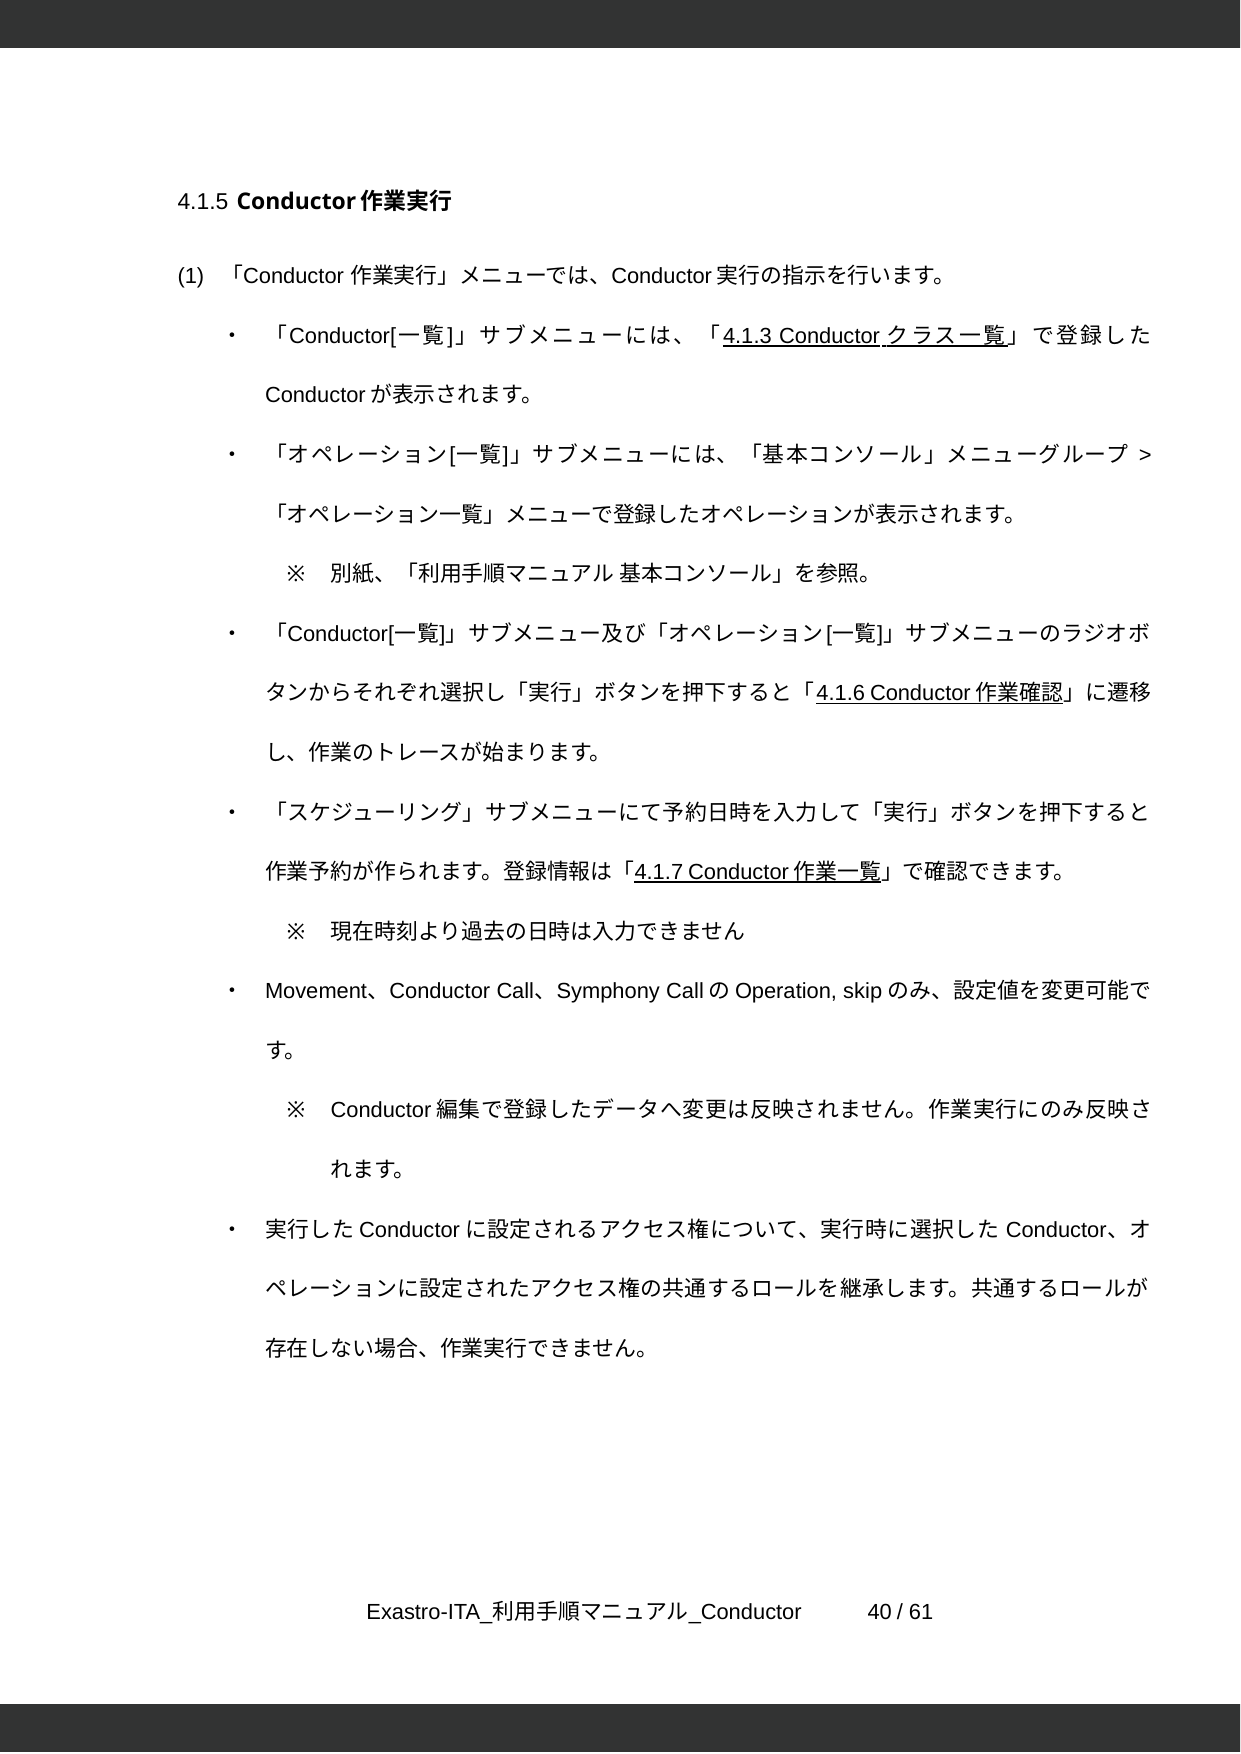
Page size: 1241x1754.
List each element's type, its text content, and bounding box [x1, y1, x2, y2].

text Conductor作業実行 [177, 170, 1152, 229]
picture [0, 0, 1241, 48]
list 実行したConductorに設定されるアクセス権について、実行時に選択したConductor、オペレーションに設定されたアクセス権の共通するロールを継承します。共通するロールが存在しない場合、作業実行できません。 [221, 1198, 1152, 1376]
picture [0, 1704, 1241, 1752]
list 現在時刻より過去の日時は入力できません [287, 900, 1152, 959]
list 「Conductor 作業実行」メニューでは、Conductor実行の指示を行います。 [177, 244, 1152, 304]
list 「Conductor[一覧]」サブメニュー及び「オペレーション[一覧]」サブメニューのラジオボタンからそれぞれ選択し「実行」ボタンを押下すると「4.1.6 Conductor作業確認」に遷移し、作業のトレースが始まります。 [221, 602, 1152, 781]
list Conductor編集で登録したデータへ変更は反映されません。作業実行にのみ反映されます。 [287, 1078, 1152, 1198]
list 「オペレーション[一覧]」サブメニューには、「基本コンソール」メニューグループ > 「オペレーション一覧」メニューで登録したオペレーションが表示されます。 [221, 423, 1152, 542]
list Movement、Conductor Call、Symphony CallのOperation, skipのみ、設定値を変更可能です。 [221, 959, 1152, 1078]
list 別紙、「利用手順マニュアル 基本コンソール」を参照。 [287, 542, 1152, 602]
list 「スケジューリング」サブメニューにて予約日時を入力して「実行」ボタンを押下すると、作業予約が作られます。登録情報は「4.1.7 Conductor作業一覧」で確認できます。 [221, 781, 1152, 900]
list 「Conductor[一覧]」サブメニューには、「4.1.3 Conductorクラス一覧」で登録したConductorが表示されます。 [221, 304, 1152, 423]
